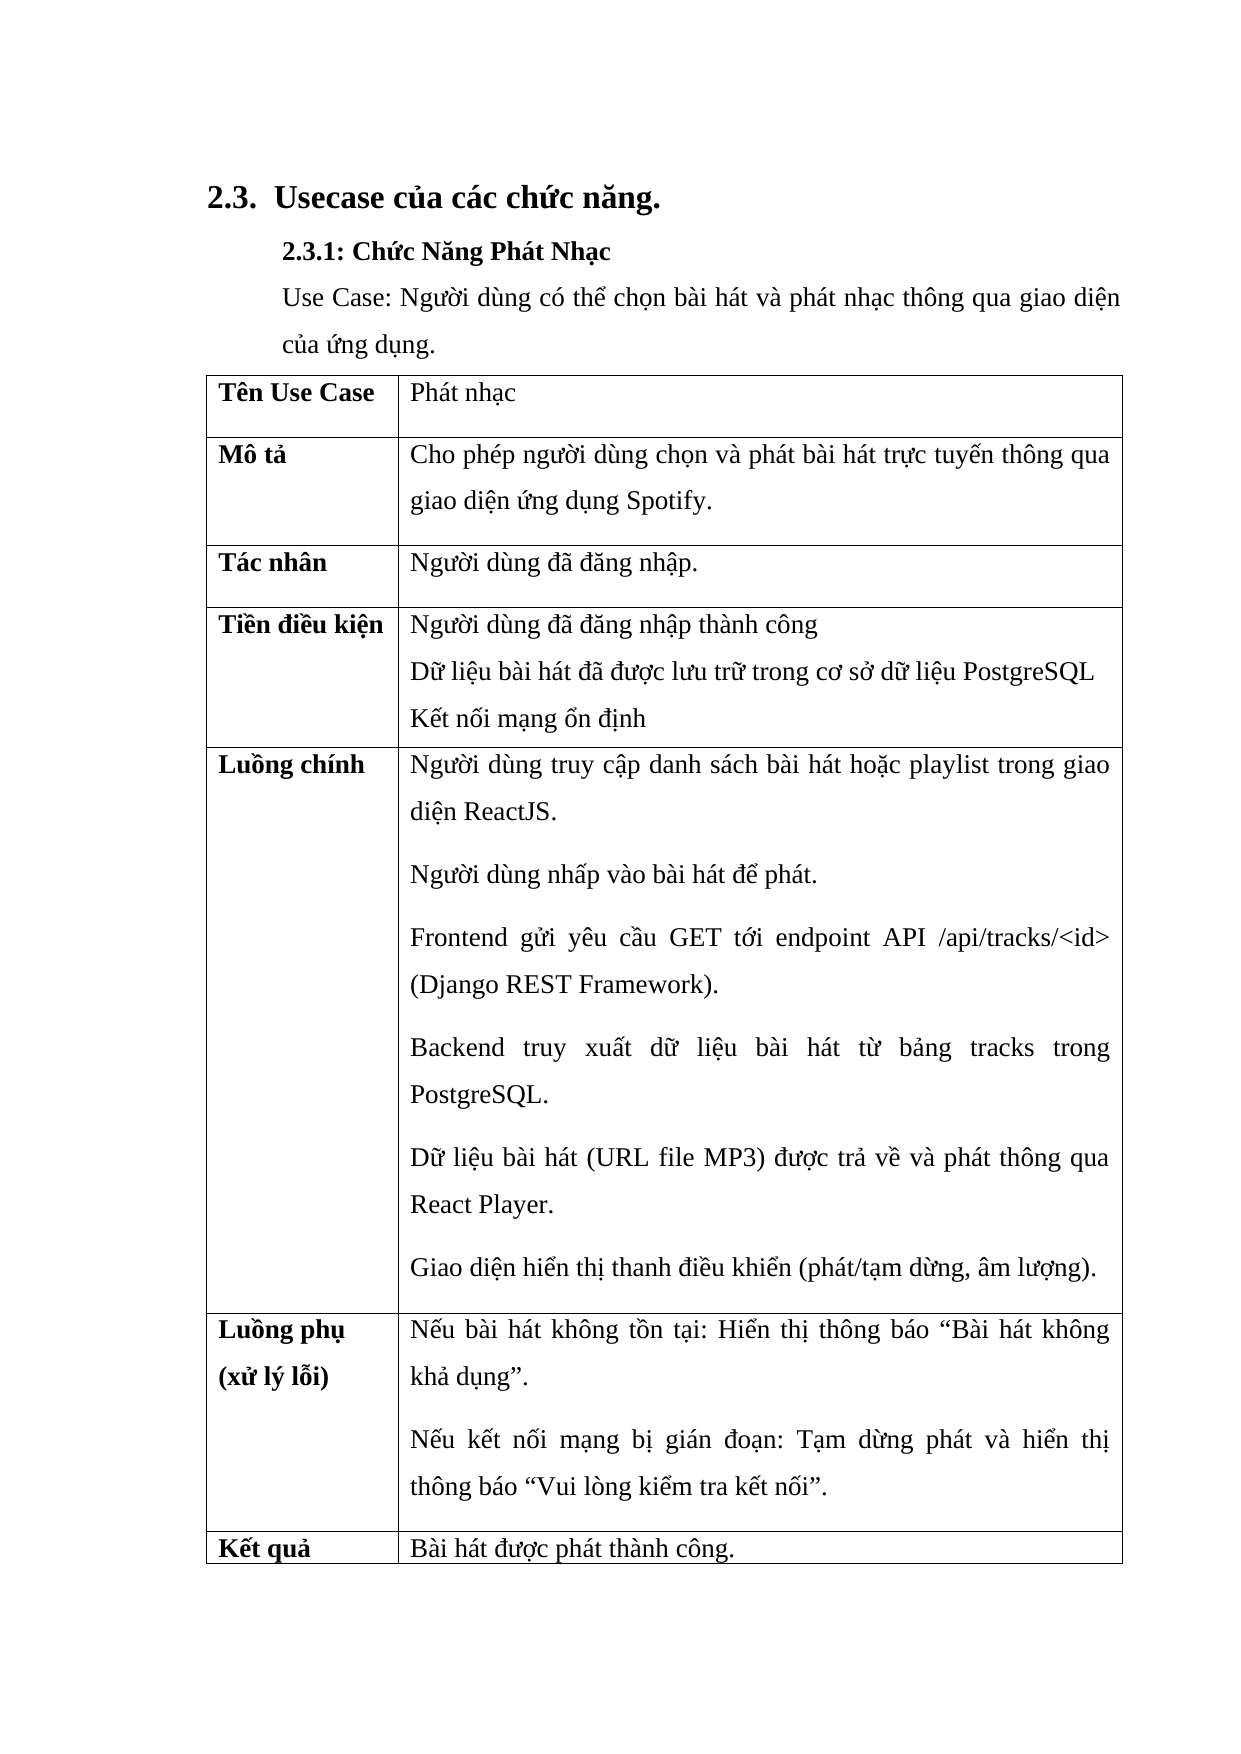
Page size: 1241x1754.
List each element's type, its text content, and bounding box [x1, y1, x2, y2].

table_cell Tác nhân [207, 546, 398, 607]
table_cell Người dùng đã đăng nhập thành công Dữ liệu bài hát đã được lưu trữ trong cơ sở dữ liệu PostgreSQL Kết nối mạng ổn định [399, 608, 1122, 747]
table_cell Nếu bài hát không tồn tại: Hiển thị thông báo “Bài hát không khả dụng”. Nếu kết nối mạng bị gián đoạn: Tạm dừng phát và hiển thị thông báo “Vui lòng kiểm tra kết nối”. [399, 1314, 1122, 1531]
table_header Phát nhạc [399, 376, 1122, 437]
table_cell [399, 1532, 1122, 1563]
subtitle 2.3.1: Chức Năng Phát Nhạc [282, 235, 1122, 266]
text Use Case: Người dùng có thể chọn bài hát và phát nhạc thông qua giao diện của ứng dụng. [282, 281, 1122, 359]
table_cell Kết quả [207, 1532, 398, 1563]
text 2.3. Usecase của các chức năng. [207, 177, 1122, 216]
table_cell Cho phép người dùng chọn và phát bài hát trực tuyến thông qua giao diện ứng dụng Spotify. [399, 438, 1122, 545]
table_cell Người dùng đã đăng nhập. [399, 546, 1122, 607]
table_cell Mô tả [207, 438, 398, 545]
table_header Tên Use Case [207, 376, 398, 437]
table_cell Luồng chính [207, 748, 398, 1312]
table_cell Tiền điều kiện [207, 608, 398, 747]
table_cell Người dùng truy cập danh sách bài hát hoặc playlist trong giao diện ReactJS. Người dùng nhấp vào bài hát để phát. Frontend gửi yêu cầu GET tới endpoint API /api/tracks/<id> (Django REST Framework). Backend truy xuất dữ liệu bài hát từ bảng tracks trong PostgreSQL. Dữ liệu bài hát (URL file MP3) được trả về và phát thông qua React Player. Giao diện hiển thị thanh điều khiển (phát/tạm dừng, âm lượng). [399, 748, 1122, 1312]
table_cell Luồng phụ (xử lý lỗi) [207, 1314, 398, 1531]
